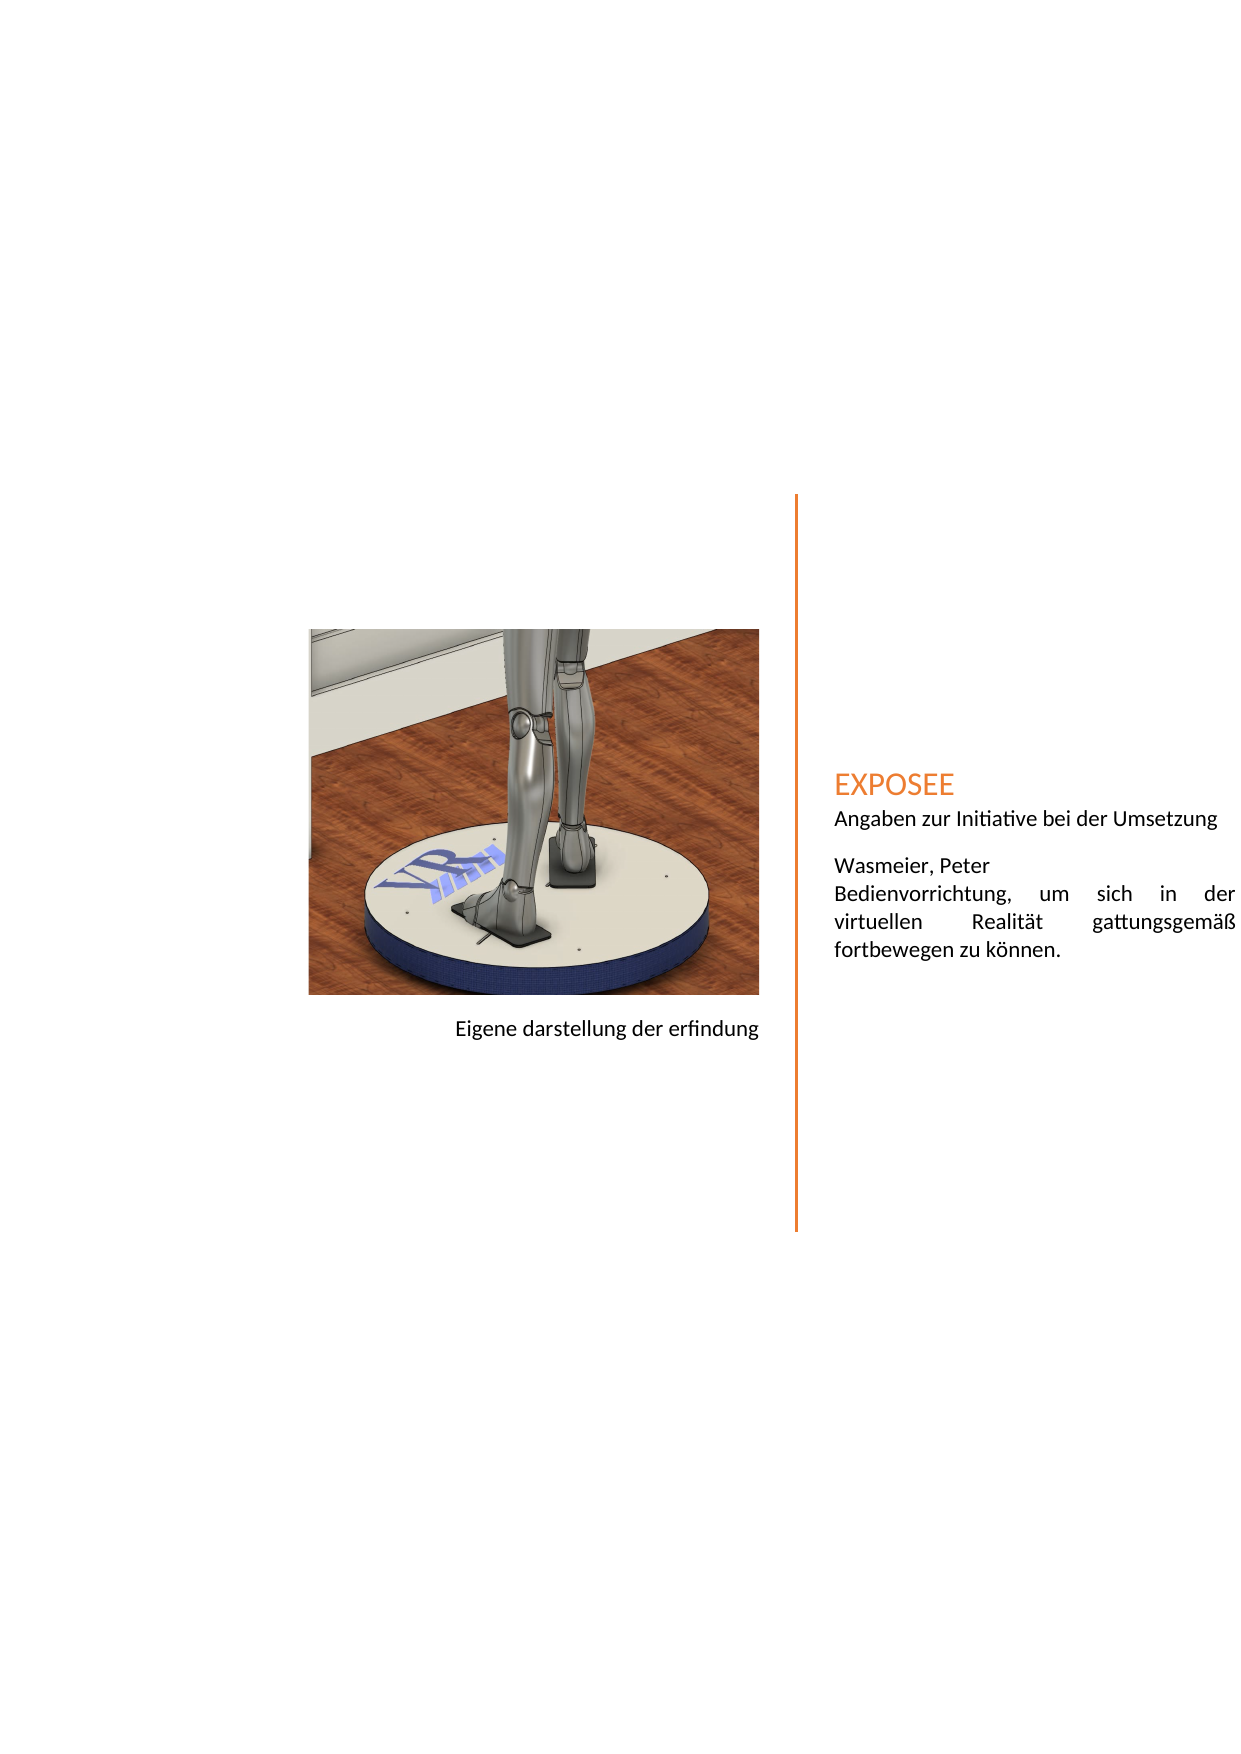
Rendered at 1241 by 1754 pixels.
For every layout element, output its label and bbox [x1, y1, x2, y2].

picture [308, 629, 760, 995]
